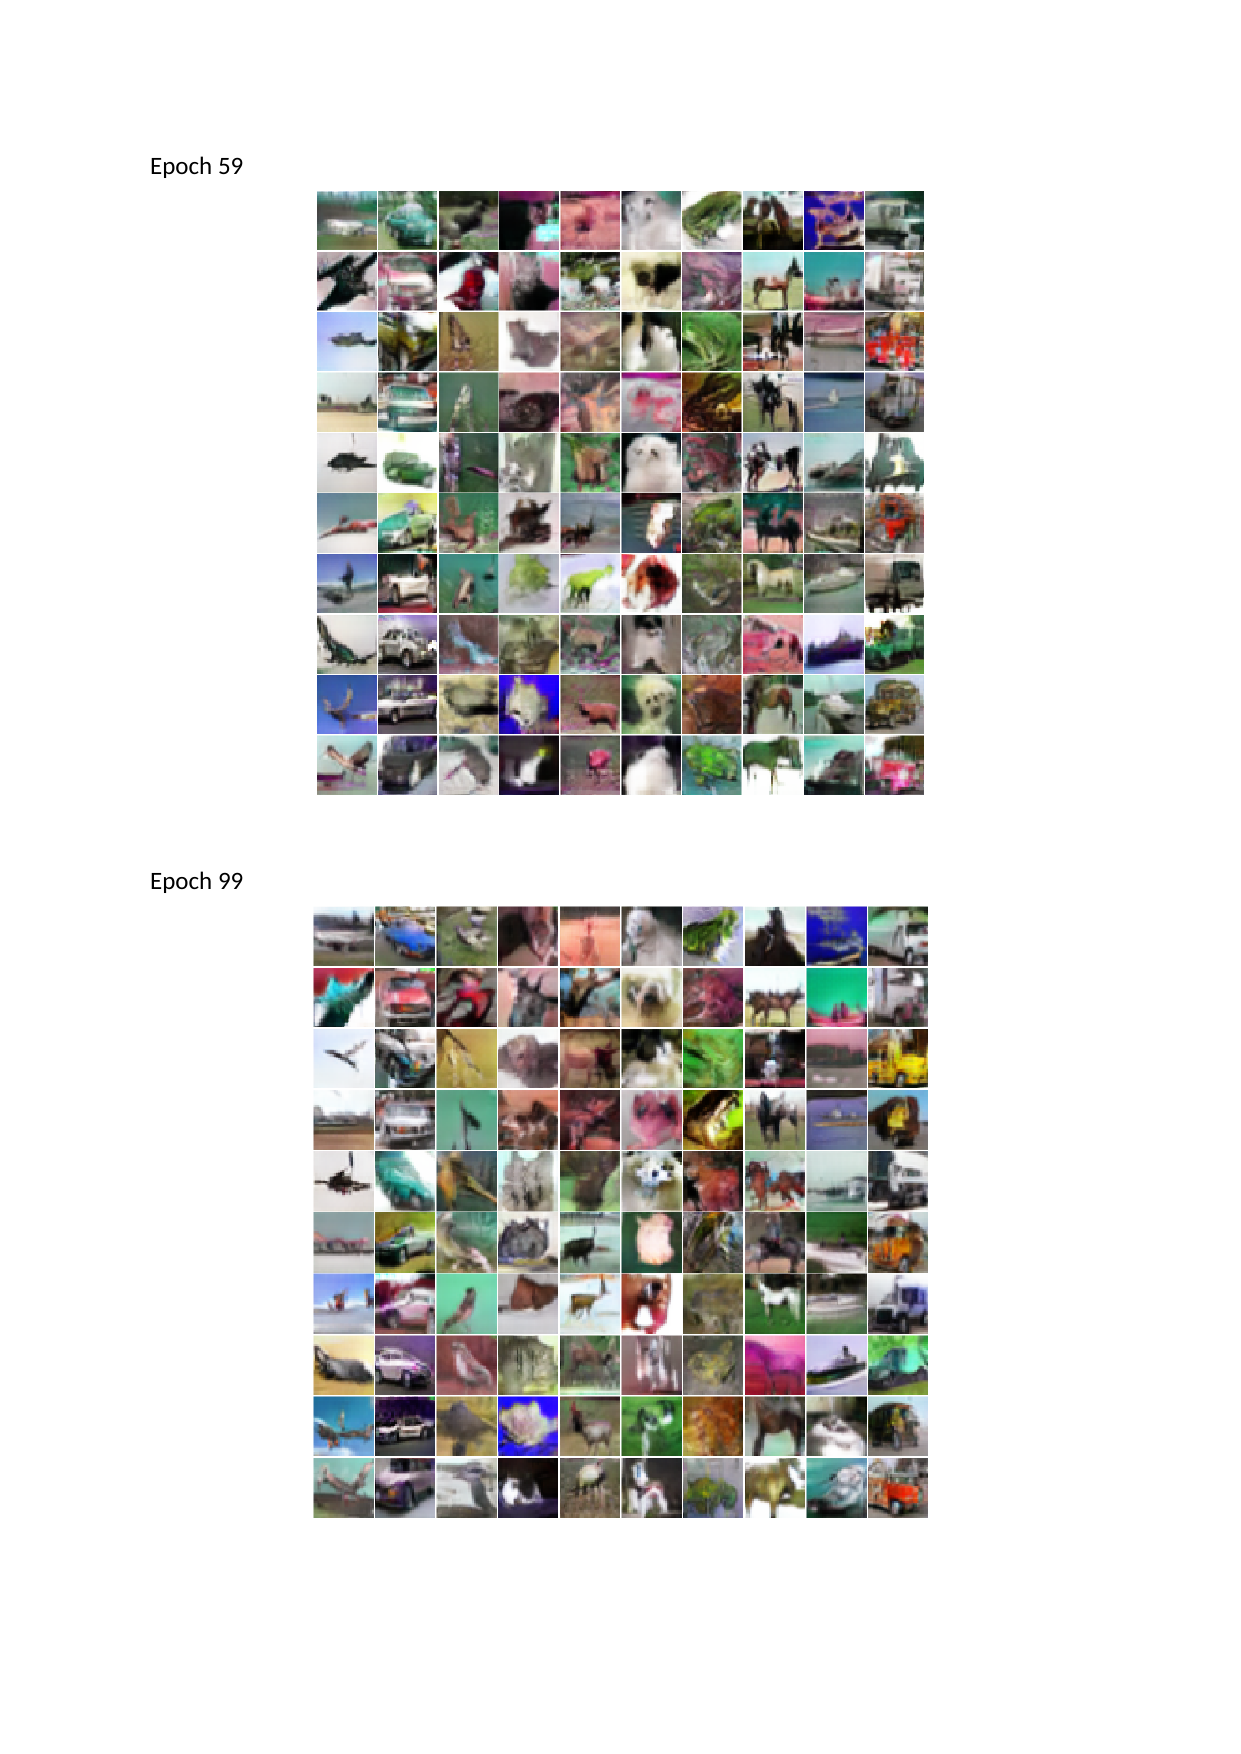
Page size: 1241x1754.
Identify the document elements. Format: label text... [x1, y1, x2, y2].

picture [302, 896, 938, 1528]
picture [306, 180, 934, 805]
text Epoch 59 [150, 150, 1090, 181]
text Epoch 99 [150, 865, 1090, 896]
